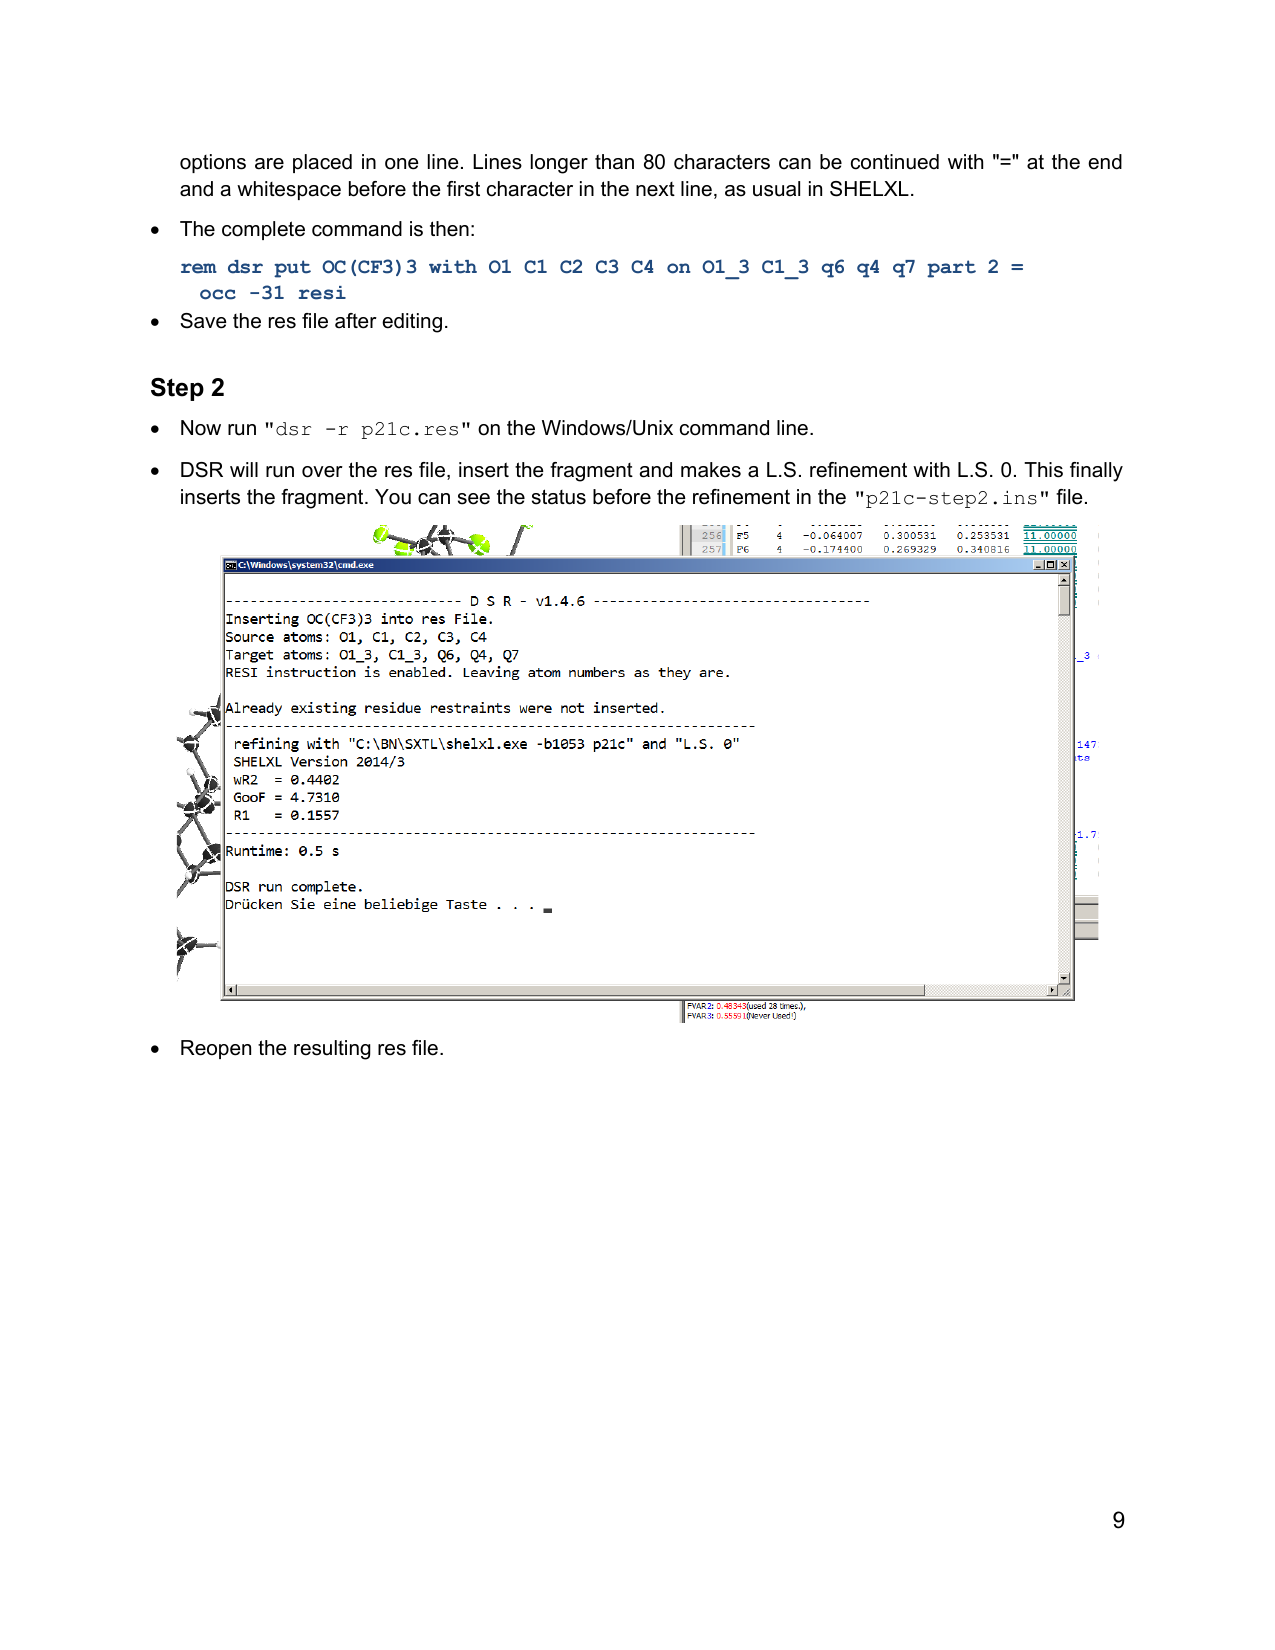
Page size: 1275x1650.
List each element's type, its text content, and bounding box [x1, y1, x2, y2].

text occ -31 resi [150, 282, 1125, 305]
text DSR will run over the res file, insert the fragment and makes a L.S. refinement with L.S. 0. This finally inserts the fragment. You can see the status before the refinement in the "p21c-step2.ins" file. [150, 457, 1125, 511]
text rem dsr put OC(CF3)3 with O1 C1 C2 C3 C4 on O1_3 C1_3 q6 q4 q7 part 2 = [150, 256, 1125, 279]
text Save the res file after editing. [150, 308, 1125, 333]
text Now run "dsr -r p21c.res" on the Windows/Unix command line. [150, 414, 1125, 442]
picture [176, 525, 1099, 1023]
text Reopen the resulting res file. [150, 1035, 1125, 1060]
text Step 2 [150, 373, 1125, 402]
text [150, 150, 1125, 200]
text The complete command is then: [150, 215, 1125, 241]
